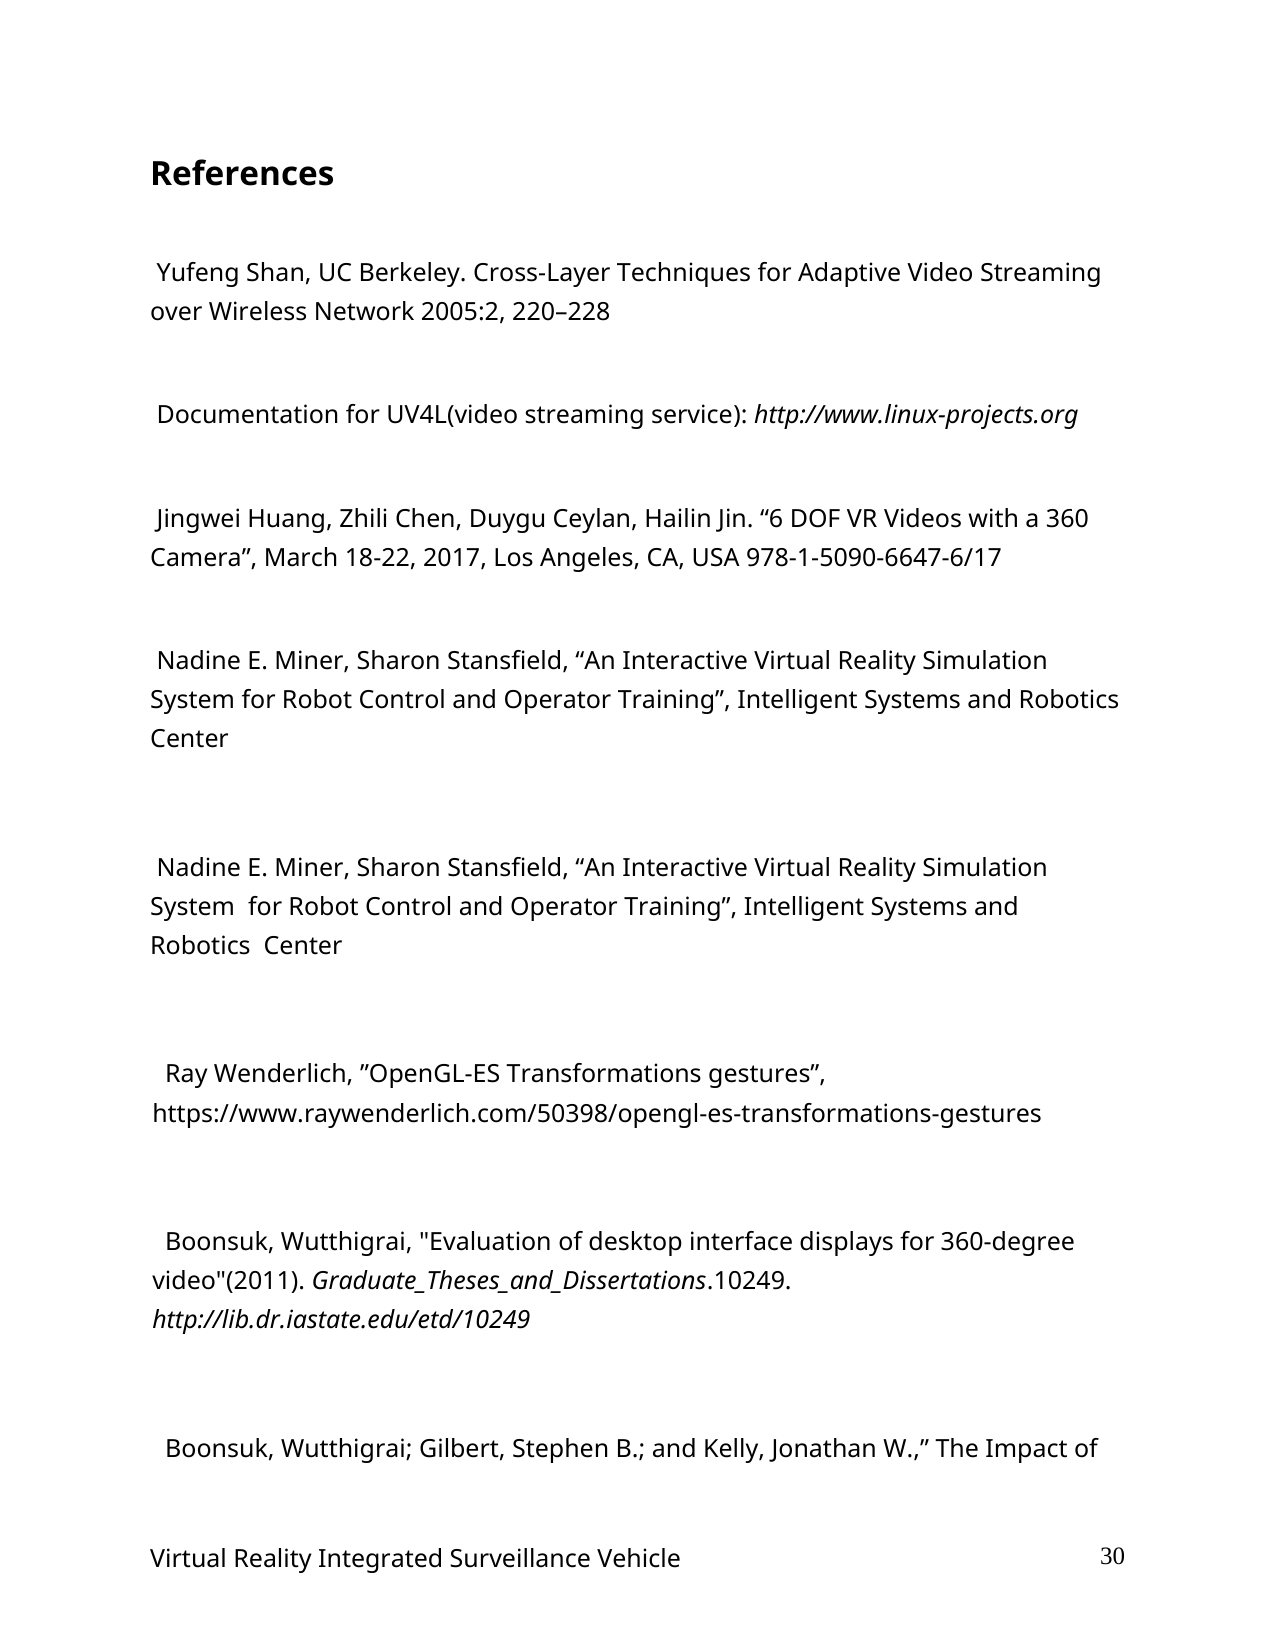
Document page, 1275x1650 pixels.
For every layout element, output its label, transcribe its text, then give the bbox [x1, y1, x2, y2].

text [152, 1430, 1125, 1464]
text Documentation for UV4L(video streaming service): http://www.linux-projects.org [150, 397, 1125, 431]
text Boonsuk, Wutthigrai, "Evaluation of desktop interface displays for 360-degree video"(2011). Graduate_Theses_and_Dissertations.10249. http://lib.dr.iastate.edu/etd/10249 [152, 1223, 1125, 1336]
text Nadine E. Miner, Sharon Stansfield, “An Interactive Virtual Reality Simulation System for Robot Control and Operator Training”, Intelligent Systems and Robotics Center [150, 849, 1125, 962]
text References [150, 150, 1125, 195]
text Ray Wenderlich, ”OpenGL-ES Transformations gestures”, https://www.raywenderlich.com/50398/opengl-es-transformations-gestures [152, 1056, 1125, 1129]
text Jingwei Huang, Zhili Chen, Duygu Ceylan, Hailin Jin. “6 DOF VR Videos with a 360 Camera”, March 18-22, 2017, Los Angeles, CA, USA 978-1-5090-6647-6/17 [150, 500, 1125, 573]
text Yufeng Shan, UC Berkeley. Cross-Layer Techniques for Adaptive Video Streaming over Wireless Network 2005:2, 220–228 [150, 254, 1125, 328]
text Nadine E. Miner, Sharon Stansfield, “An Interactive Virtual Reality Simulation System for Robot Control and Operator Training”, Intelligent Systems and Robotics Center [150, 643, 1125, 755]
